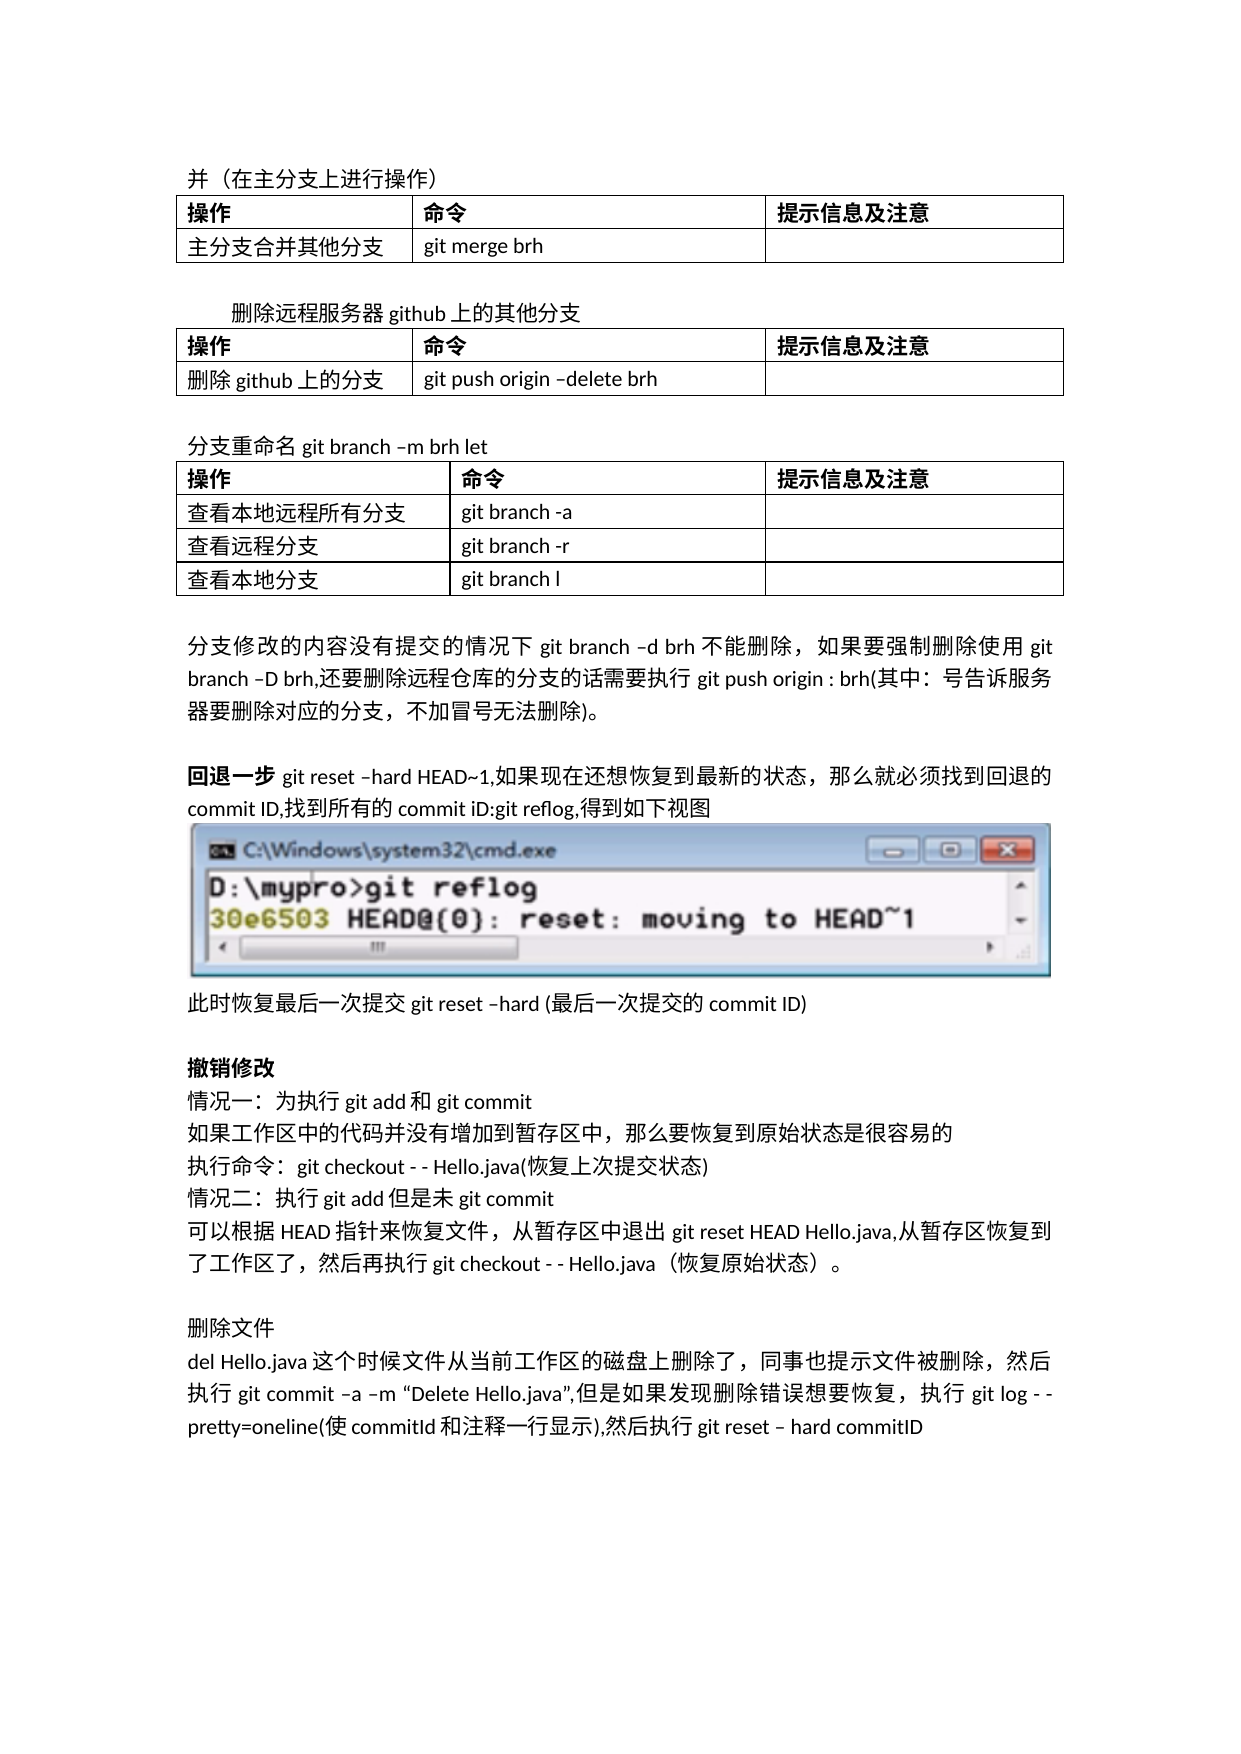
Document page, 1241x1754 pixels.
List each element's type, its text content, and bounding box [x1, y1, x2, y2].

table_header 命令 [451, 462, 765, 494]
text 情况一：为执行git add和git commit [187, 1083, 1053, 1116]
table_cell 删除github上的分支 [177, 362, 412, 395]
table_cell [766, 563, 1063, 595]
table_header 提示信息及注意 [766, 196, 1063, 228]
text 可以根据HEAD指针来恢复文件，从暂存区中退出git reset HEAD Hello.java,从暂存区恢复到了工作区了，然后再执行git checkout - - Hello.java（恢复原始状态）。 [187, 1213, 1053, 1278]
text 情况二：执行git add但是未git commit [187, 1181, 1053, 1213]
table_header 提示信息及注意 [766, 462, 1063, 494]
table_cell git branch -a [451, 495, 765, 528]
text 撤销修改 [187, 1051, 1053, 1083]
table_header 命令 [413, 196, 765, 228]
table_cell git branch l [451, 563, 765, 595]
table_cell [766, 529, 1063, 561]
table_cell [766, 495, 1063, 528]
text 删除远程服务器github上的其他分支 [187, 295, 1053, 328]
text 删除文件 [187, 1311, 1053, 1343]
table_cell git merge brh [413, 229, 765, 262]
table_header 操作 [177, 462, 449, 494]
table_cell [766, 229, 1063, 262]
table_header 提示信息及注意 [766, 329, 1063, 361]
text 回退一步 git reset –hard HEAD~1,如果现在还想恢复到最新的状态，那么就必须找到回退的commit ID,找到所有的commit iD:git reflog,得到如下视图 [187, 758, 1053, 823]
text 执行命令：git checkout - - Hello.java(恢复上次提交状态) [187, 1148, 1053, 1181]
text 分支修改的内容没有提交的情况下git branch –d brh不能删除，如果要强制删除使用git branch –D brh,还要删除远程仓库的分支的话需要执行git push origin : brh(其中：号告诉服务器要删除对应的分支，不加冒号无法删除)。 [187, 628, 1053, 726]
table_cell 查看远程分支 [177, 529, 449, 561]
table_cell 查看本地分支 [177, 563, 449, 595]
text 此时恢复最后一次提交git reset –hard (最后一次提交的commit ID) [187, 986, 1053, 1018]
text 如果工作区中的代码并没有增加到暂存区中，那么要恢复到原始状态是很容易的 [187, 1116, 1053, 1148]
table_cell [766, 362, 1063, 395]
table_cell 查看本地远程所有分支 [177, 495, 449, 528]
table_header 命令 [413, 329, 765, 361]
table_header 操作 [177, 196, 412, 228]
text 分支重命名 git branch –m brh let [187, 428, 1053, 461]
table_cell git branch -r [451, 529, 765, 561]
table_cell 主分支合并其他分支 [177, 229, 412, 262]
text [187, 162, 1053, 194]
picture [187, 823, 1051, 979]
table_cell git push origin –delete brh [413, 362, 765, 395]
table_header 操作 [177, 329, 412, 361]
text del Hello.java这个时候文件从当前工作区的磁盘上删除了，同事也提示文件被删除，然后执行git commit –a –m “Delete Hello.java”,但是如果发现删除错误想要恢复，执行git log - - pretty=oneline(使commitId和注释一行显示),然后执行git reset – hard commitID [187, 1343, 1053, 1441]
